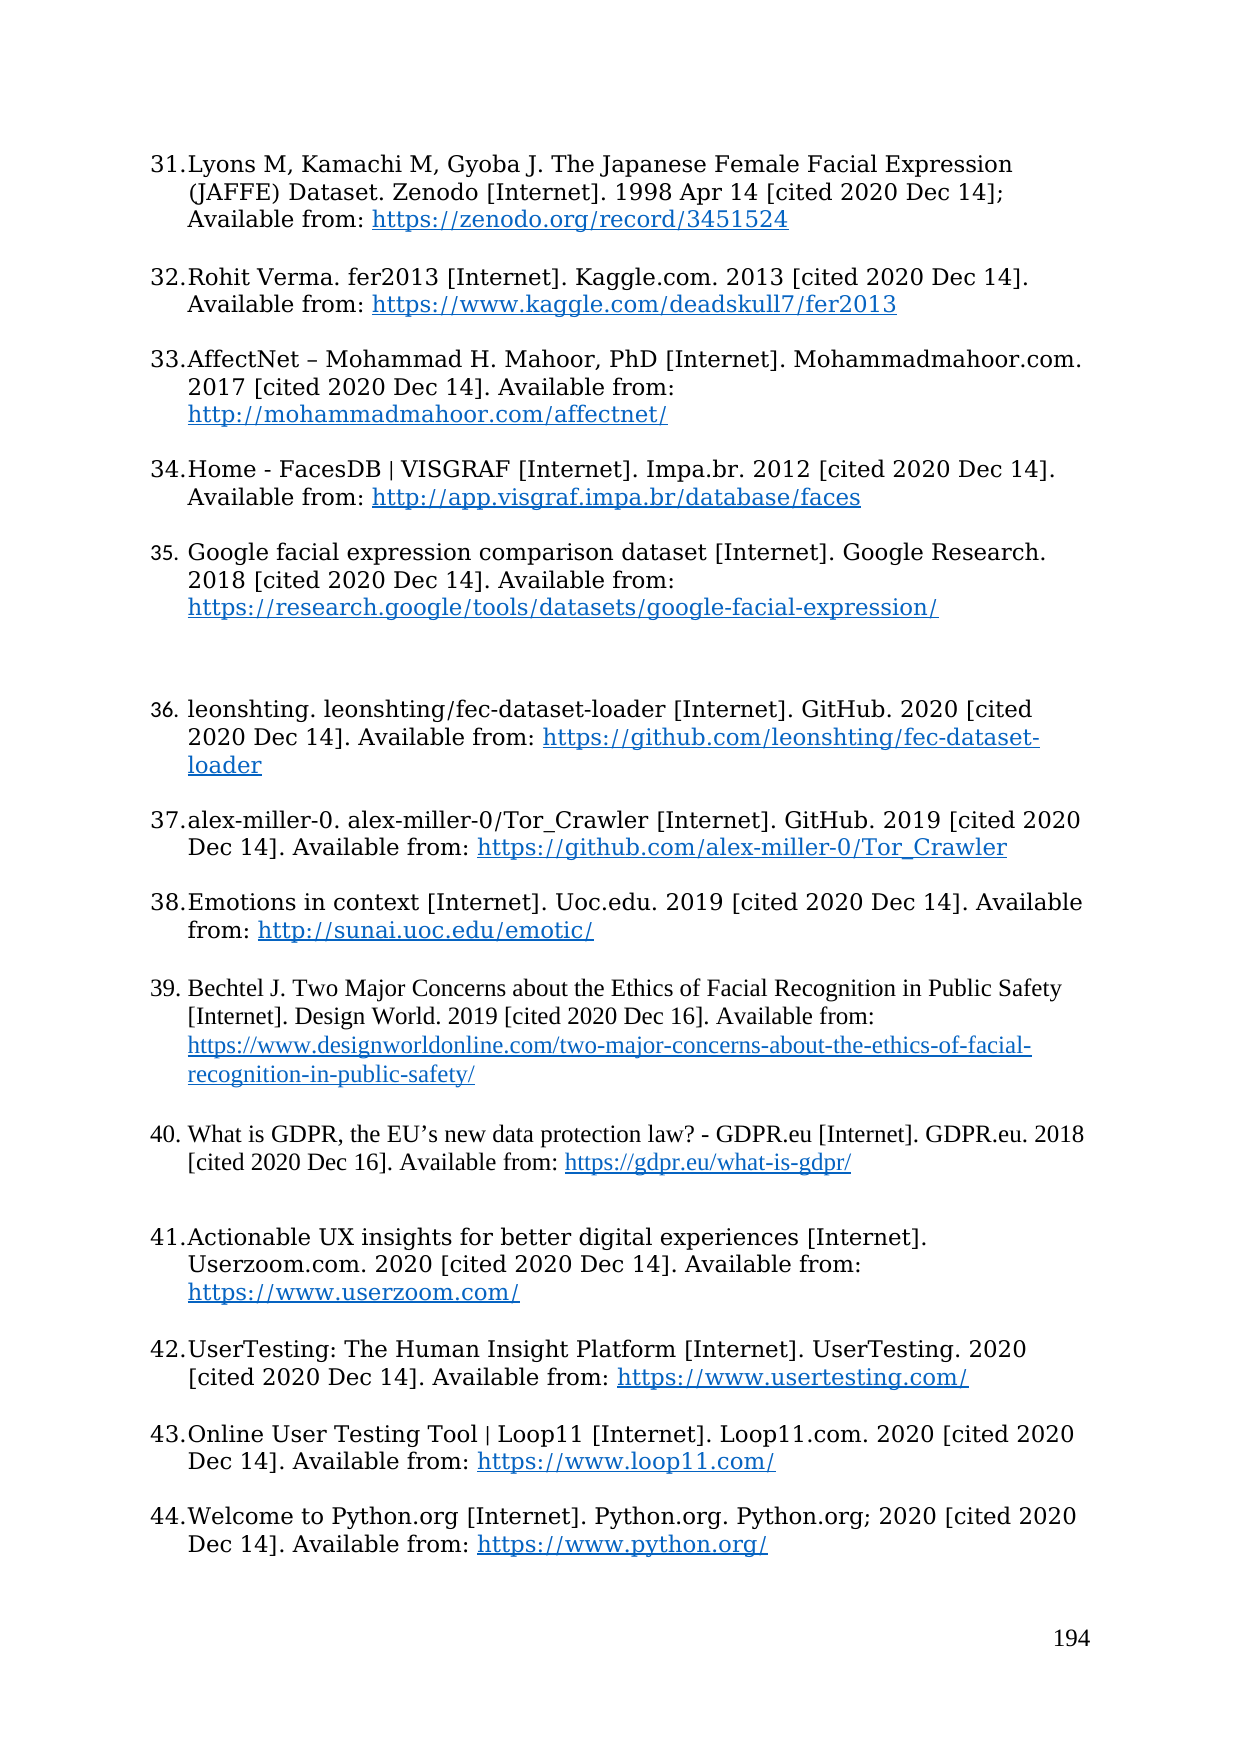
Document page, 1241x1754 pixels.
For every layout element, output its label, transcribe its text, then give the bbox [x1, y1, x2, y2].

list Emotions in context [Internet]. Uoc.edu. 2019 [cited 2020 Dec 14]. Available from: http://sunai.uoc.edu/emotic/ [150, 888, 1090, 943]
list UserTesting: The Human Insight Platform [Internet]. UserTesting. 2020 [cited 2020 Dec 14]. Available from: https://www.usertesting.com/ [150, 1335, 1090, 1390]
list Google facial expression comparison dataset [Internet]. Google Research. 2018 [cited 2020 Dec 14]. Available from: https://research.google/tools/datasets/google-facial-expression/ [150, 537, 1090, 621]
list Online User Testing Tool | Loop11 [Internet]. Loop11.com. 2020 [cited 2020 Dec 14]. Available from: https://www.loop11.com/‌ [150, 1419, 1090, 1474]
list Rohit Verma. fer2013 [Internet]. Kaggle.com. 2013 [cited 2020 Dec 14]. Available from: https://www.kaggle.com/deadskull7/fer2013 [150, 262, 1090, 317]
list Actionable UX insights for better digital experiences [Internet]. Userzoom.com. 2020 [cited 2020 Dec 14]. Available from: https://www.userzoom.com/ [150, 1222, 1090, 1305]
list alex-miller-0. alex-miller-0/Tor_Crawler [Internet]. GitHub. 2019 [cited 2020 Dec 14]. Available from: https://github.com/alex-miller-0/Tor_Crawler [150, 805, 1090, 860]
list leonshting. leonshting/fec-dataset-loader [Internet]. GitHub. 2020 [cited 2020 Dec 14]. Available from: https://github.com/leonshting/fec-dataset-loader [150, 694, 1090, 778]
list Bechtel J. Two Major Concerns about the Ethics of Facial Recognition in Public Safety [Internet]. Design World. 2019 [cited 2020 Dec 16]. Available from: https://www.designworldonline.com/two-major-concerns-about-the-ethics-of-facial-recognition-in-public-safety/ [150, 973, 1090, 1088]
list ‌Welcome to Python.org [Internet]. Python.org. Python.org; 2020 [cited 2020 Dec 14]. Available from: https://www.python.org/ [150, 1502, 1090, 1557]
list AffectNet – Mohammad H. Mahoor, PhD [Internet]. Mohammadmahoor.com. 2017 [cited 2020 Dec 14]. Available from: http://mohammadmahoor.com/affectnet/ [150, 345, 1090, 427]
list Lyons M, Kamachi M, Gyoba J. The Japanese Female Facial Expression (JAFFE) Dataset. Zenodo [Internet]. 1998 Apr 14 [cited 2020 Dec 14]; Available from: https://zenodo.org/record/3451524 [150, 150, 1090, 232]
list What is GDPR, the EU’s new data protection law? - GDPR.eu [Internet]. GDPR.eu. 2018 [cited 2020 Dec 16]. Available from: https://gdpr.eu/what-is-gdpr/ [150, 1119, 1090, 1176]
list Home - FacesDB | VISGRAF [Internet]. Impa.br. 2012 [cited 2020 Dec 14]. Available from: http://app.visgraf.impa.br/database/faces [150, 455, 1090, 510]
